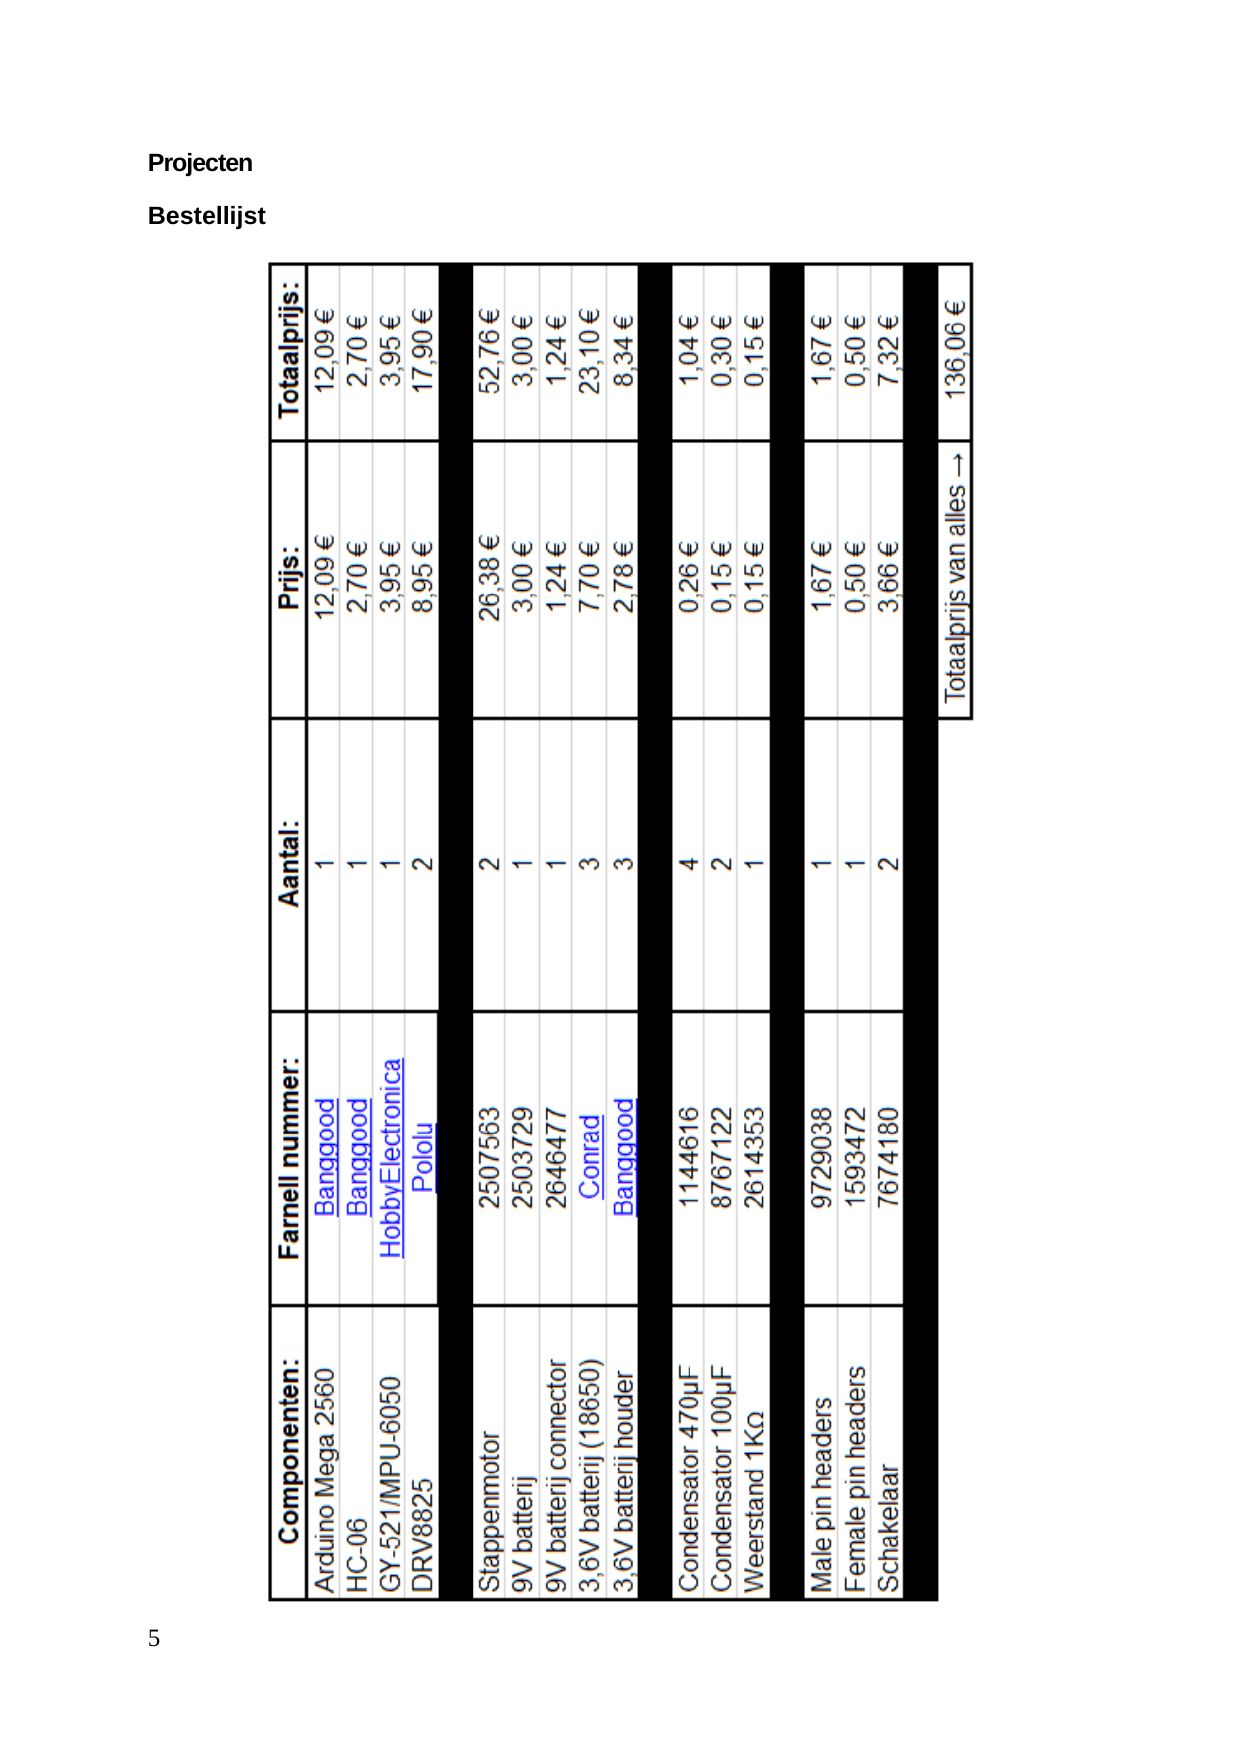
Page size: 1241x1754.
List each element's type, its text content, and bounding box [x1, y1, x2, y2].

picture [259, 259, 978, 1606]
subtitle Bestellijst [148, 201, 1093, 230]
title Projecten [148, 148, 1093, 176]
